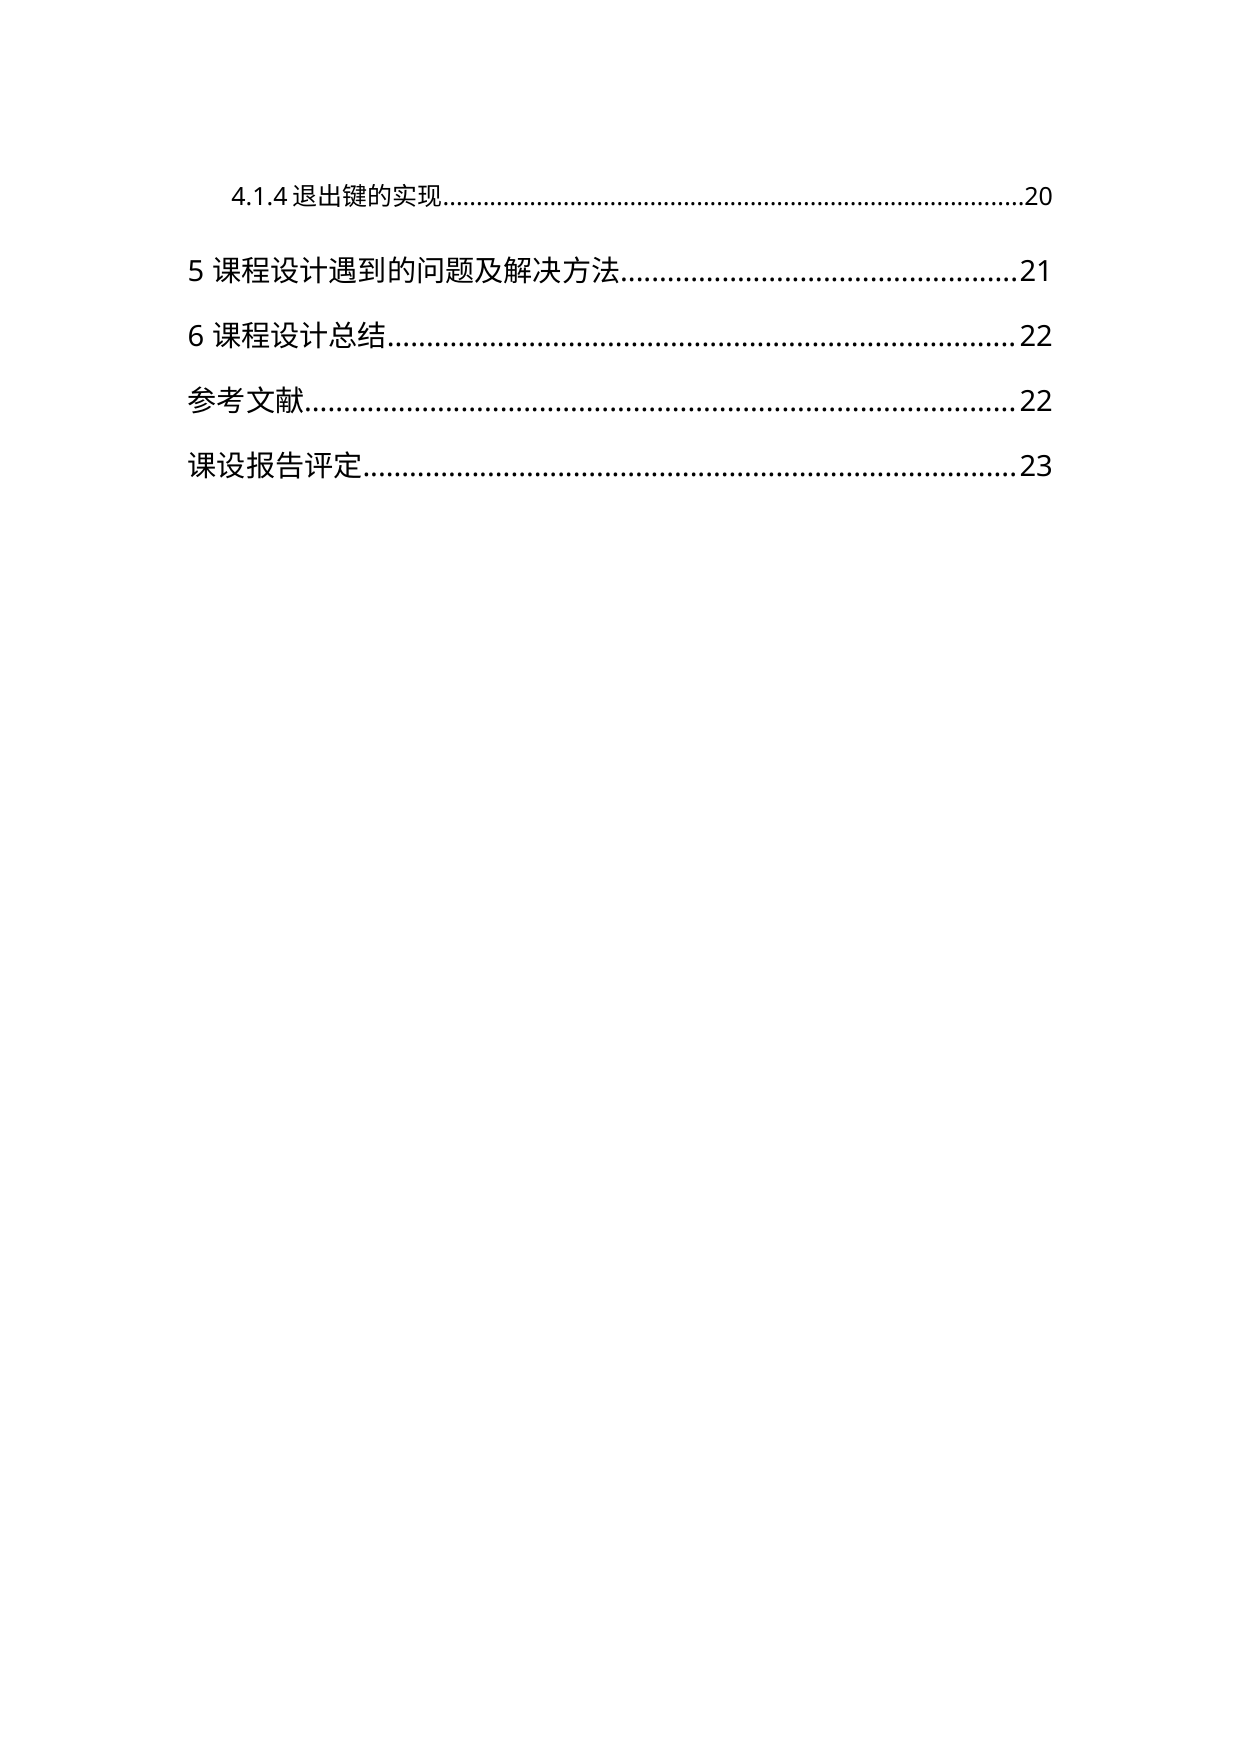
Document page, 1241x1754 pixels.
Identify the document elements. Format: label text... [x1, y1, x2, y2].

text 4.1.4退出键的实现 20 [231, 162, 1053, 227]
text 参考文献 22 [187, 366, 1053, 431]
text 6 课程设计总结 22 [187, 301, 1053, 366]
text 5 课程设计遇到的问题及解决方法 21 [187, 236, 1053, 301]
text 课设报告评定 23 [187, 431, 1053, 496]
